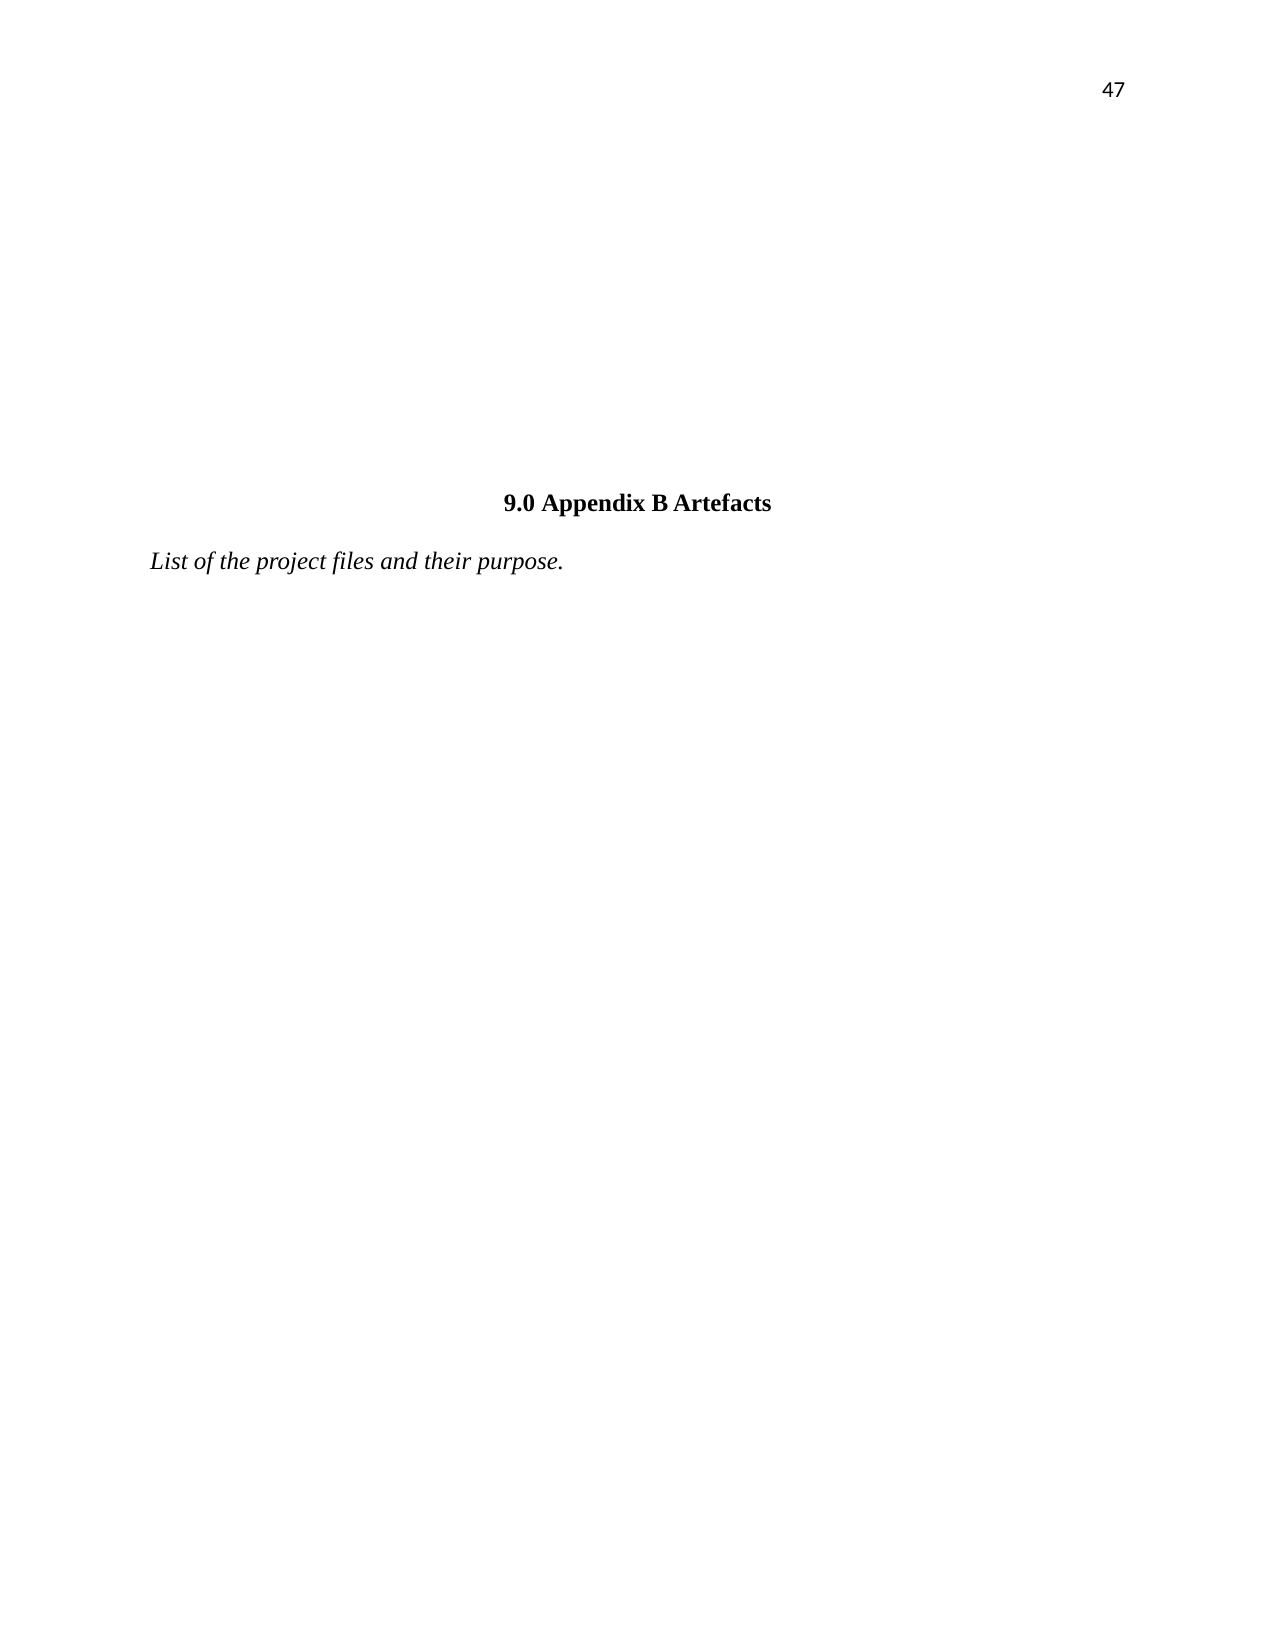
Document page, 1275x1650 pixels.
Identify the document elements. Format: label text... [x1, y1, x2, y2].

subtitle Appendix B Artefacts [150, 488, 1125, 517]
text List of the project files and their purpose. [150, 546, 1125, 574]
